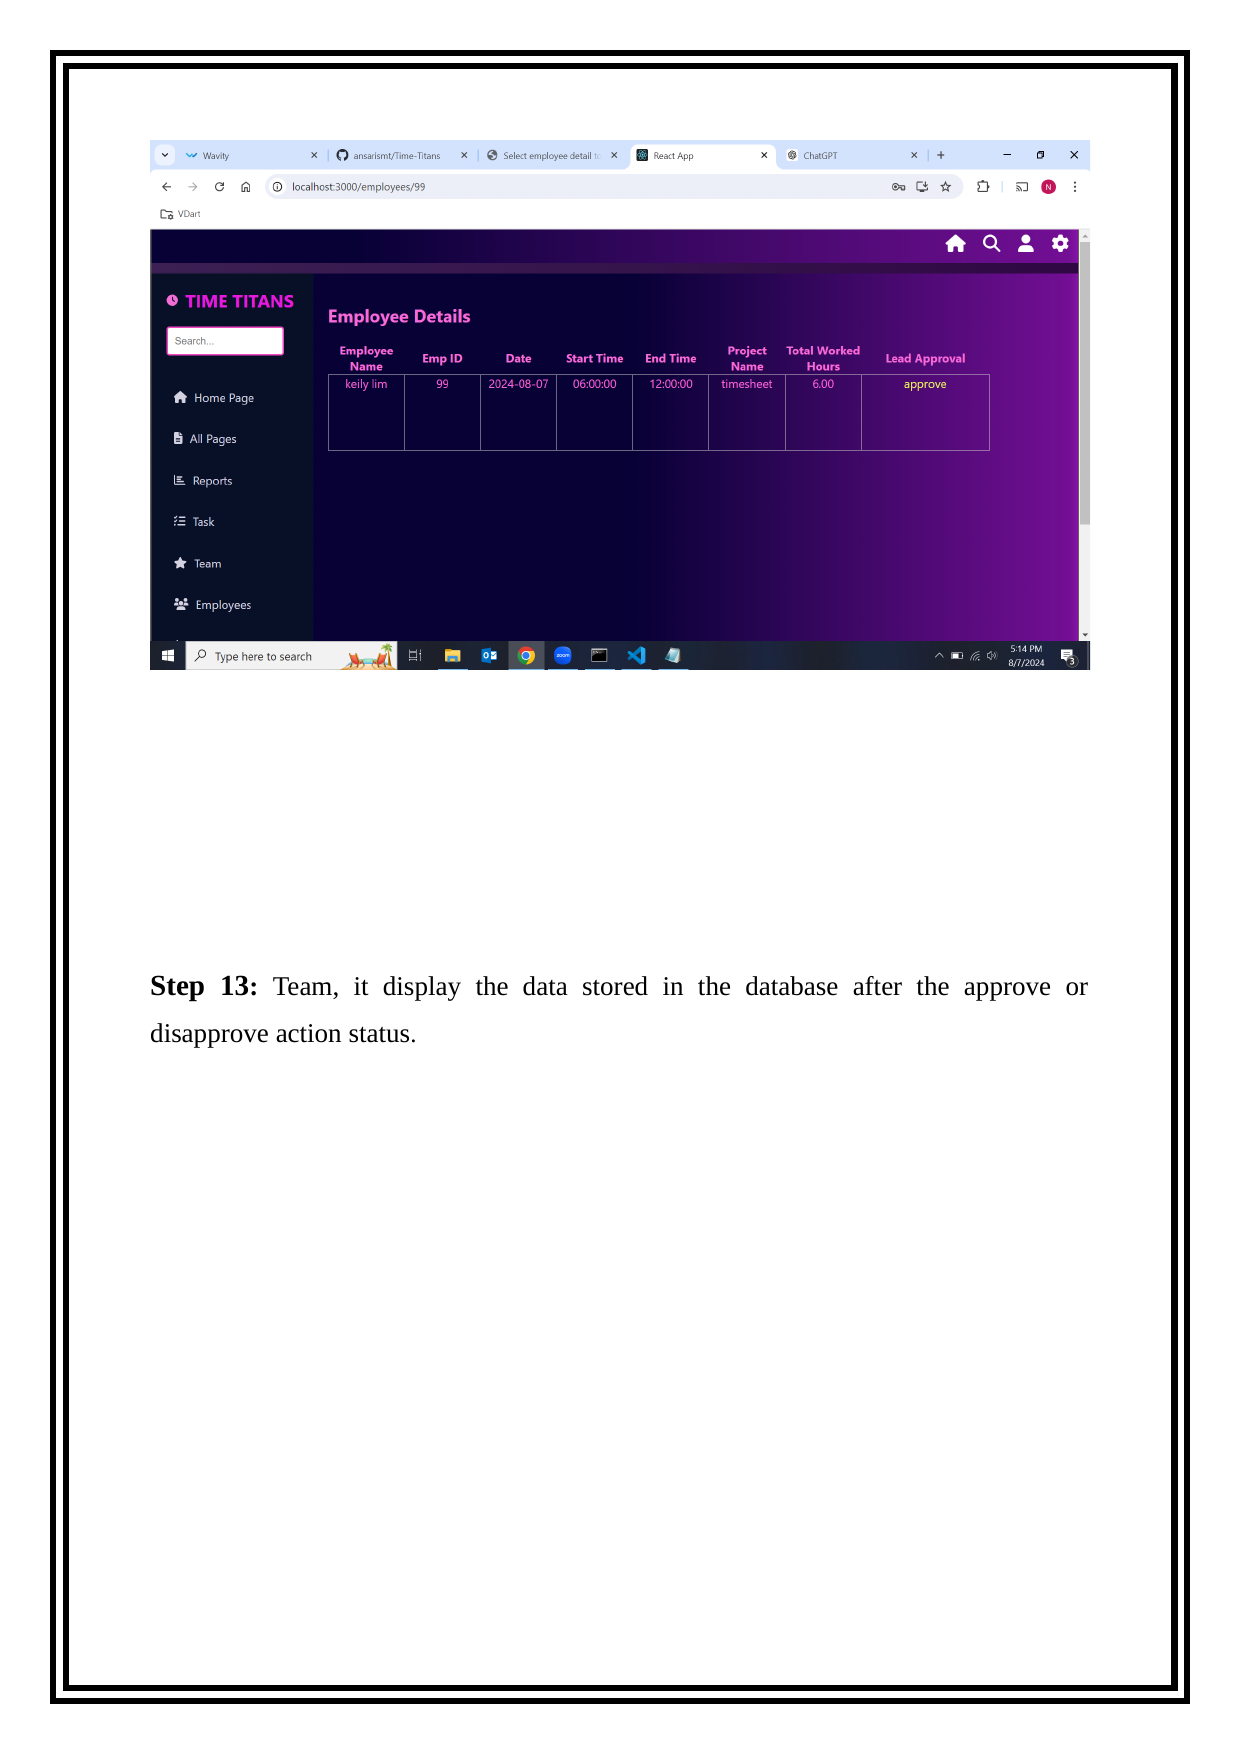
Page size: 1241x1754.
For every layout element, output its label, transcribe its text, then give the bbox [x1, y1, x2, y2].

picture [150, 140, 1091, 670]
text Step 13: Team, it display the data stored in the database after the approve or disapprove action status. [150, 968, 1090, 1048]
